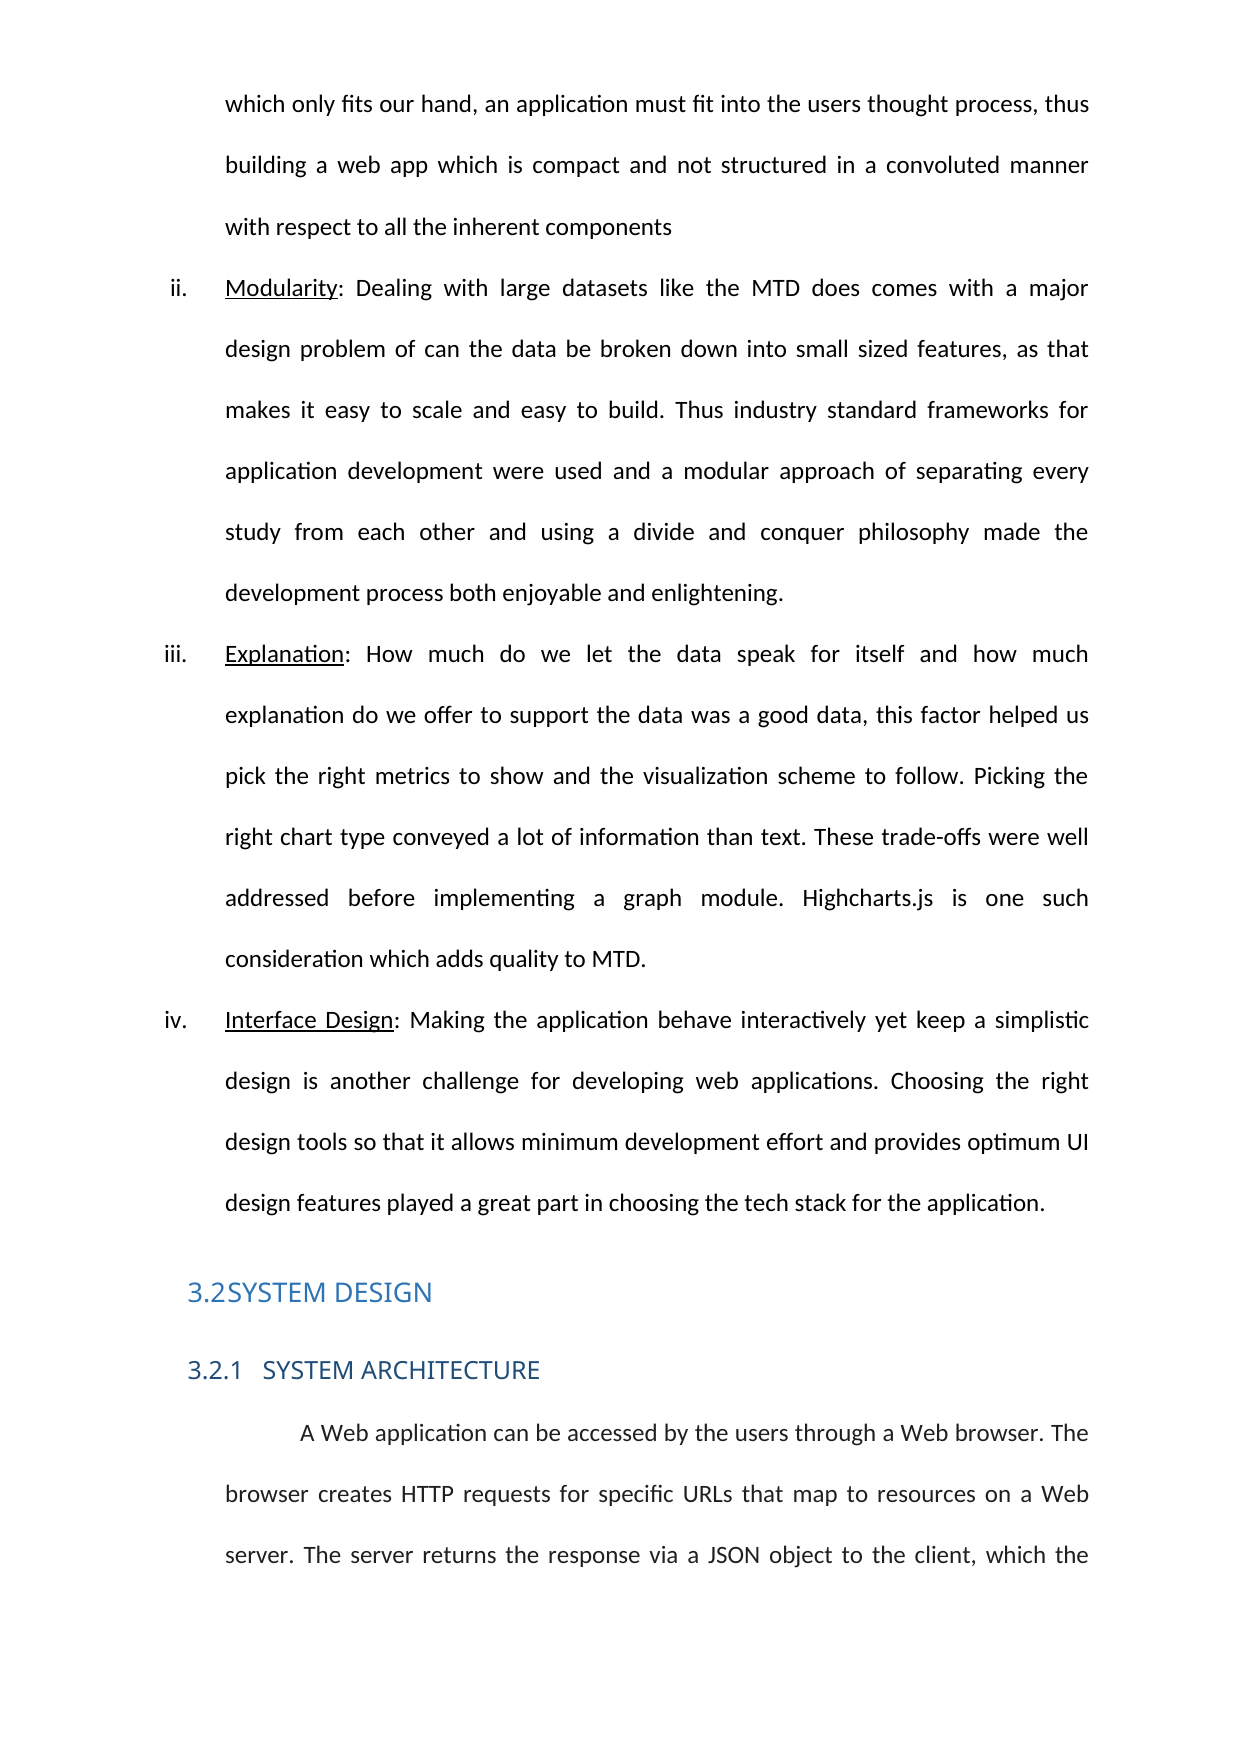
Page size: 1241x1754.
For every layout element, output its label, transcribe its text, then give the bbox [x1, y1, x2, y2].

subtitle SYSTEM DESIGN [187, 1273, 1090, 1310]
list Interface Design: Making the application behave interactively yet keep a simplistic design is another challenge for developing web applications. Choosing the right design tools so that it allows minimum development effort and provides optimum UI design features played a great part in choosing the tech stack for the application. [187, 1004, 1090, 1218]
subtitle SYSTEM ARCHITECTURE [187, 1353, 1090, 1387]
list Explanation: How much do we let the data speak for itself and how much explanation do we offer to support the data was a good data, this factor helped us pick the right metrics to show and the visualization scheme to follow. Picking the right chart type conveyed a lot of information than text. These trade-offs were well addressed before implementing a graph module. Highcharts.js is one such consideration which adds quality to MTD. [187, 638, 1090, 974]
list Modularity: Dealing with large datasets like the MTD does comes with a major design problem of can the data be broken down into small sized features, as that makes it easy to scale and easy to build. Thus industry standard frameworks for application development were used and a modular approach of separating every study from each other and using a divide and conquer philosophy made the development process both enjoyable and enlightening. [187, 272, 1090, 607]
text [225, 1417, 1090, 1570]
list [187, 89, 1090, 241]
